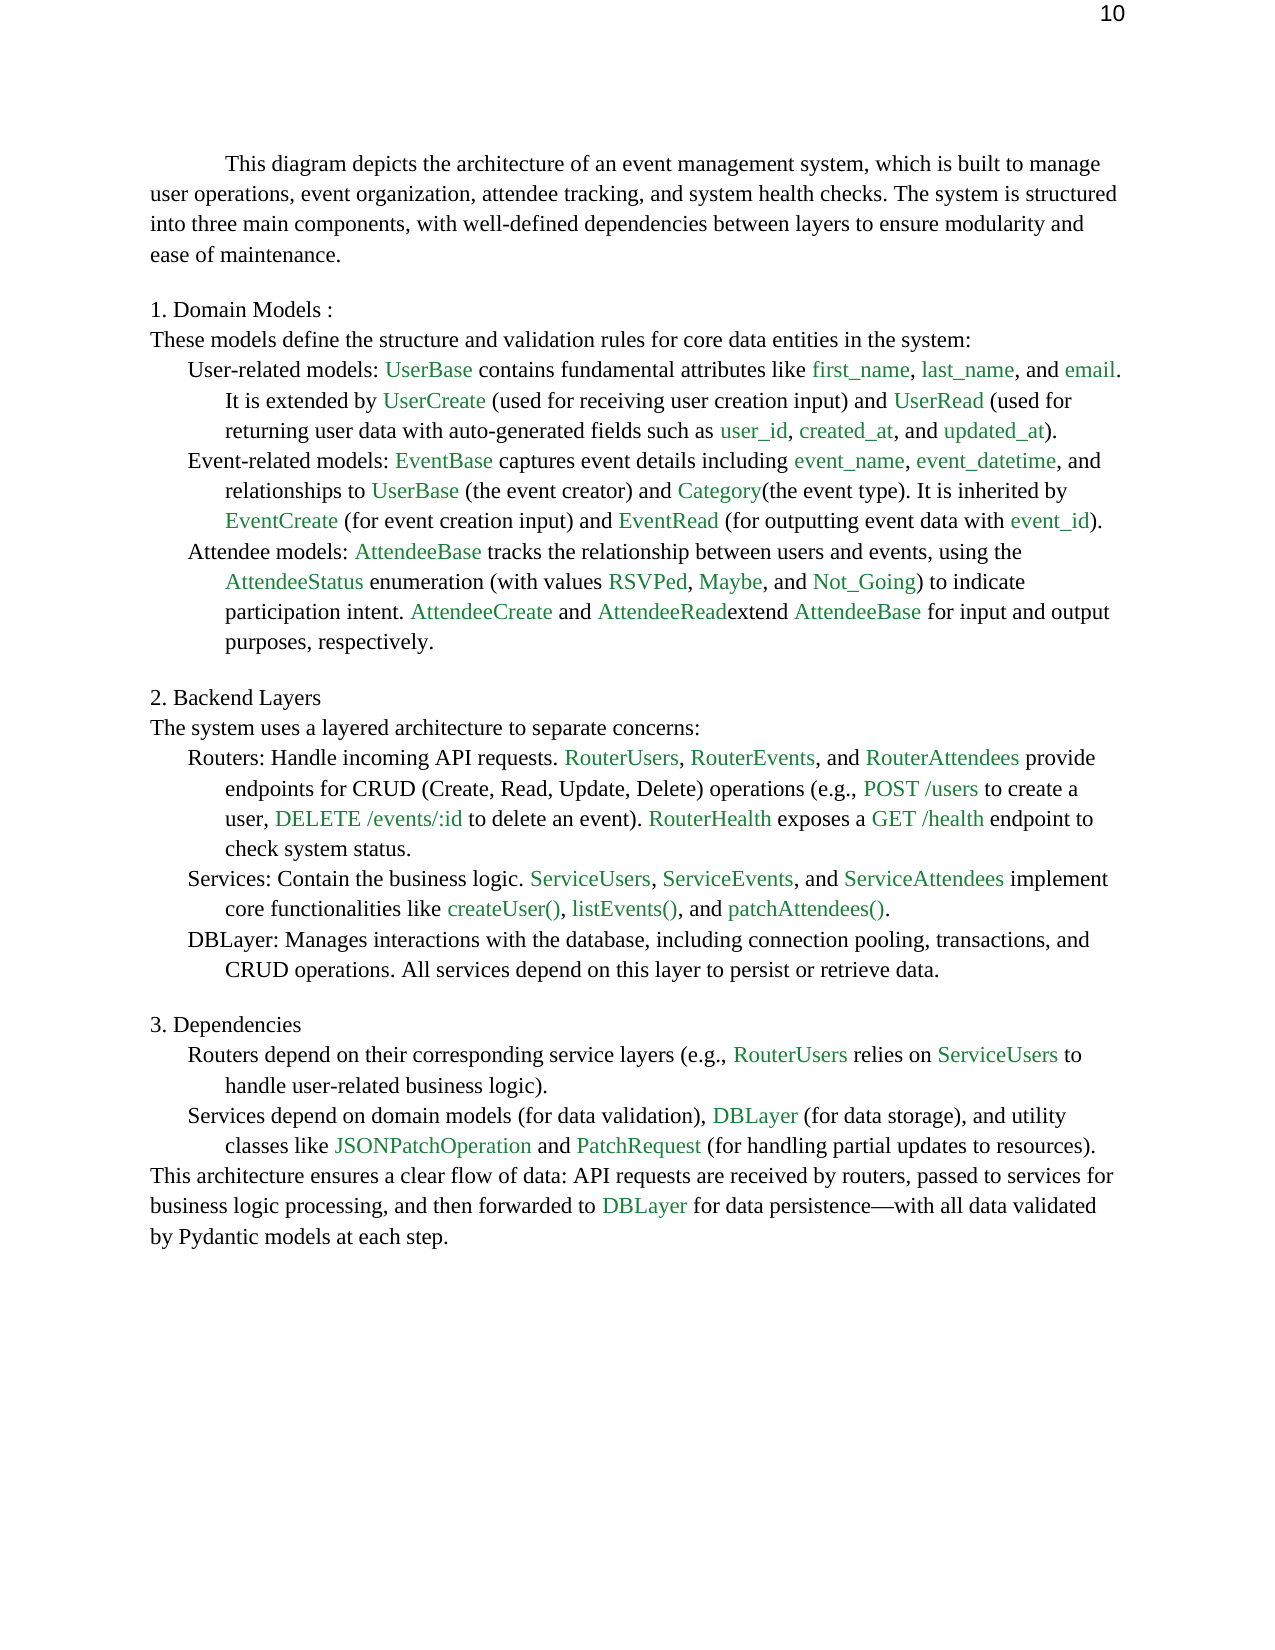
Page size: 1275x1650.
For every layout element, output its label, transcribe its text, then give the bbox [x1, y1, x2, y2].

list User-related models: UserBase contains fundamental attributes like first_name, last_name, and email. It is extended by UserCreate (used for receiving user creation input) and UserRead (used for returning user data with auto-generated fields such as user_id, created_at, and updated_at). [187, 357, 1125, 443]
subtitle 1. Domain Models : [150, 296, 1125, 322]
list Attendee models: AttendeeBase tracks the relationship between users and events, using the AttendeeStatus enumeration (with values RSVPed, Maybe, and Not_Going) to indicate participation intent. AttendeeCreate and AttendeeReadextend AttendeeBase for input and output purposes, respectively. [187, 538, 1125, 655]
list Routers: Handle incoming API requests. RouterUsers, RouterEvents, and RouterAttendees provide endpoints for CRUD (Create, Read, Update, Delete) operations (e.g., POST /users to create a user, DELETE /events/:id to delete an event). RouterHealth exposes a GET /health endpoint to check system status. [187, 744, 1125, 861]
list Event-related models: EventBase captures event details including event_name, event_datetime, and relationships to UserBase (the event creator) and Category(the event type). It is inherited by EventCreate (for event creation input) and EventRead (for outputting event data with event_id). [187, 447, 1125, 534]
text This diagram depicts the architecture of an event management system, which is built to manage user operations, event organization, attendee tracking, and system health checks. The system is structured into three main components, with well-defined dependencies between layers to ensure modularity and ease of maintenance. [150, 150, 1125, 267]
subtitle 2. Backend Layers [150, 684, 1125, 710]
list Routers depend on their corresponding service layers (e.g., RouterUsers relies on ServiceUsers to handle user-related business logic). [187, 1042, 1125, 1098]
text The system uses a layered architecture to separate concerns: [150, 714, 1125, 741]
list Services: Contain the business logic. ServiceUsers, ServiceEvents, and ServiceAttendees implement core functionalities like createUser(), listEvents(), and patchAttendees(). [187, 865, 1125, 922]
text These models define the structure and validation rules for core data entities in the system: [150, 326, 1125, 353]
text This architecture ensures a clear flow of data: API requests are received by routers, passed to services for business logic processing, and then forwarded to DBLayer for data persistence—with all data validated by Pydantic models at each step. [150, 1162, 1125, 1249]
subtitle 3. Dependencies [150, 1011, 1125, 1037]
list DBLayer: Manages interactions with the database, including connection pooling, transactions, and CRUD operations. All services depend on this layer to persist or retrieve data. [187, 926, 1125, 982]
list Services depend on domain models (for data validation), DBLayer (for data storage), and utility classes like JSONPatchOperation and PatchRequest (for handling partial updates to resources). [187, 1102, 1125, 1158]
